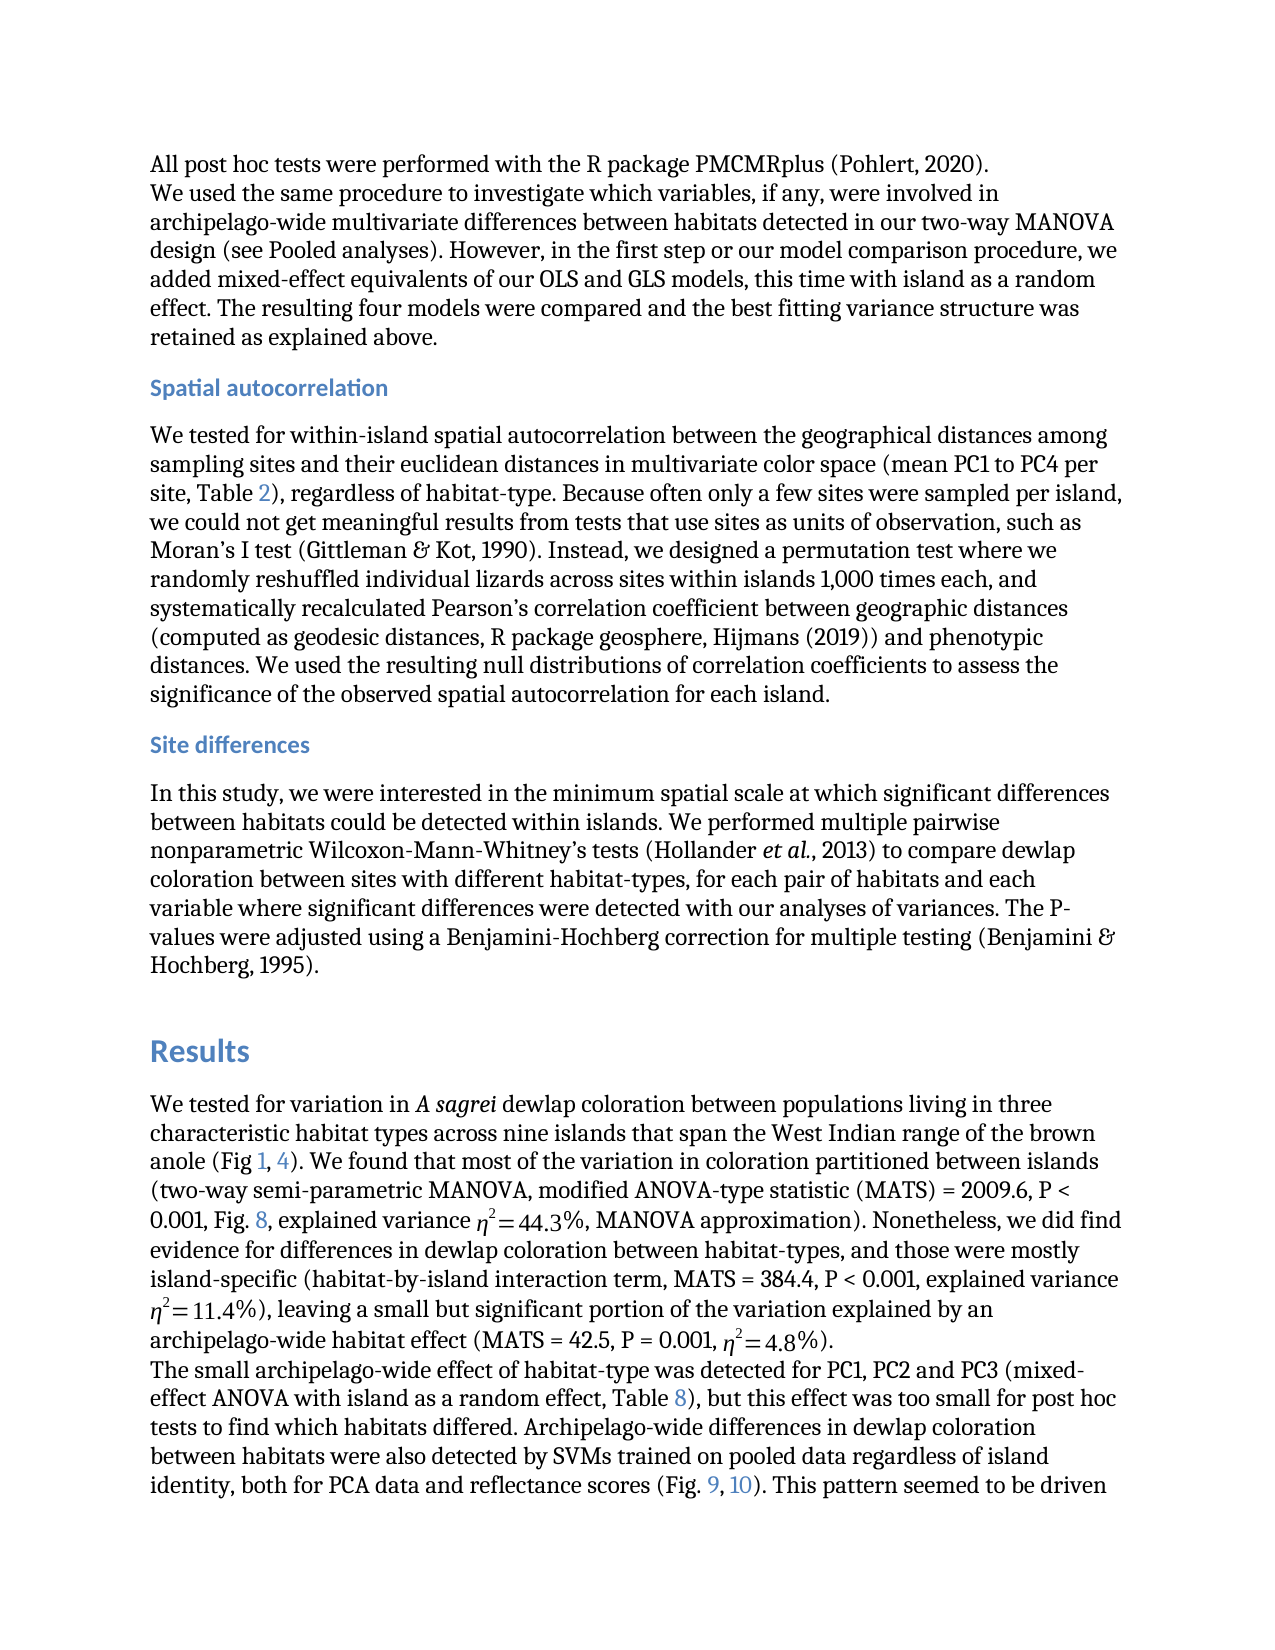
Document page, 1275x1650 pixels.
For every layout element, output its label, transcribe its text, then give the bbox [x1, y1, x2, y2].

subtitle Site differences [150, 730, 1125, 760]
subtitle Spatial autocorrelation [150, 372, 1125, 403]
text In this study, we were interested in the minimum spatial scale at which significant differences between habitats could be detected within islands. We performed multiple pairwise nonparametric Wilcoxon-Mann-Whitney’s tests (Hollander et al., 2013) to compare dewlap coloration between sites with different habitat-types, for each pair of habitats and each variable where significant differences were detected with our analyses of variances. The P-values were adjusted using a Benjamini-Hochberg correction for multiple testing (Benjamini & Hochberg, 1995). [150, 779, 1125, 980]
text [150, 150, 1125, 351]
text We tested for within-island spatial autocorrelation between the geographical distances among sampling sites and their euclidean distances in multivariate color space (mean PC1 to PC4 per site, Table 2), regardless of habitat-type. Because often only a few sites were sampled per island, we could not get meaningful results from tests that use sites as units of observation, such as Moran’s I test (Gittleman & Kot, 1990). Instead, we designed a permutation test where we randomly reshuffled individual lizards across sites within islands 1,000 times each, and systematically recalculated Pearson’s correlation coefficient between geographic distances (computed as geodesic distances, R package geosphere, Hijmans (2019)) and phenotypic distances. We used the resulting null distributions of correlation coefficients to assess the significance of the observed spatial autocorrelation for each island. [150, 421, 1125, 709]
subtitle Results [150, 1030, 1125, 1071]
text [150, 1090, 1125, 1499]
